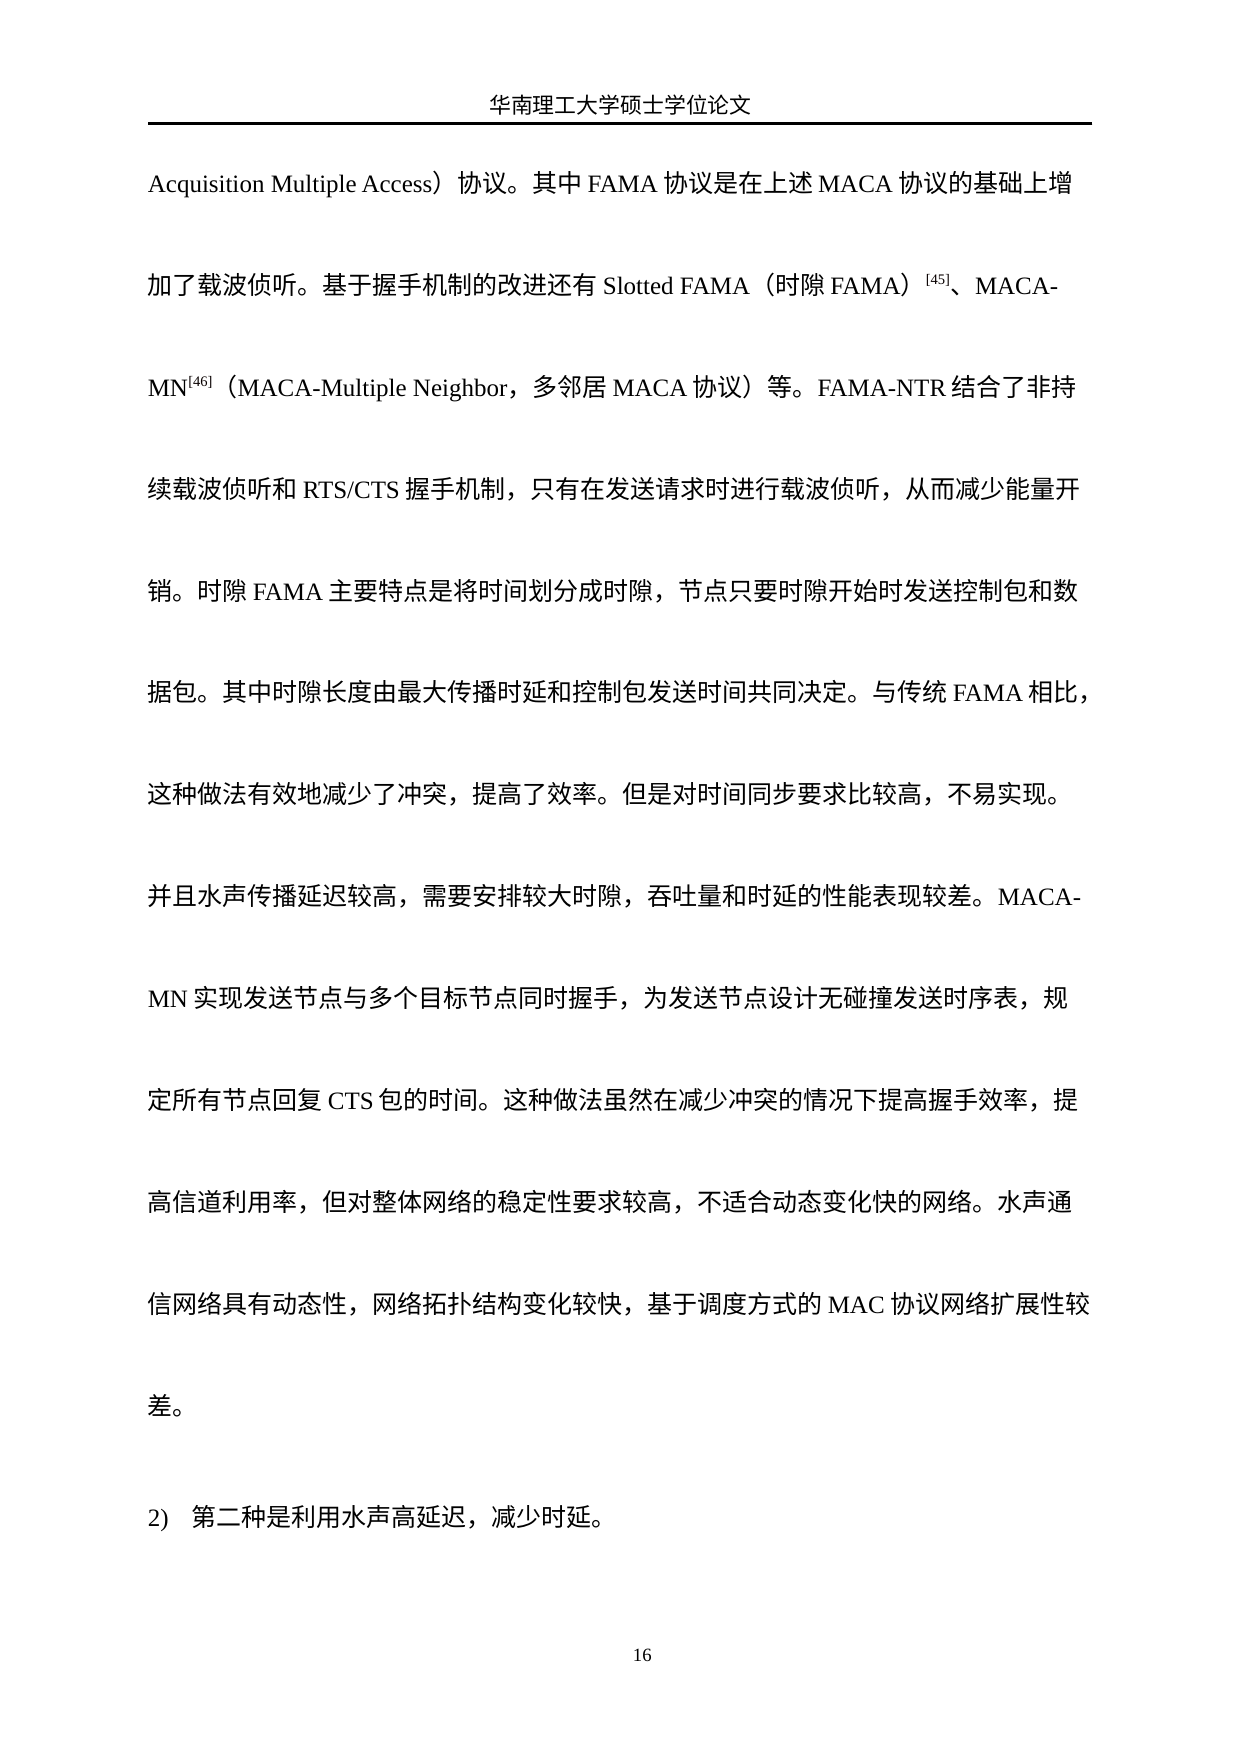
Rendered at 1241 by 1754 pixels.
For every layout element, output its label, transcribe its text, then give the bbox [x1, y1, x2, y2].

list 第二种是利用水声高延迟，减少时延。 [148, 1481, 1092, 1549]
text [148, 148, 1092, 1438]
